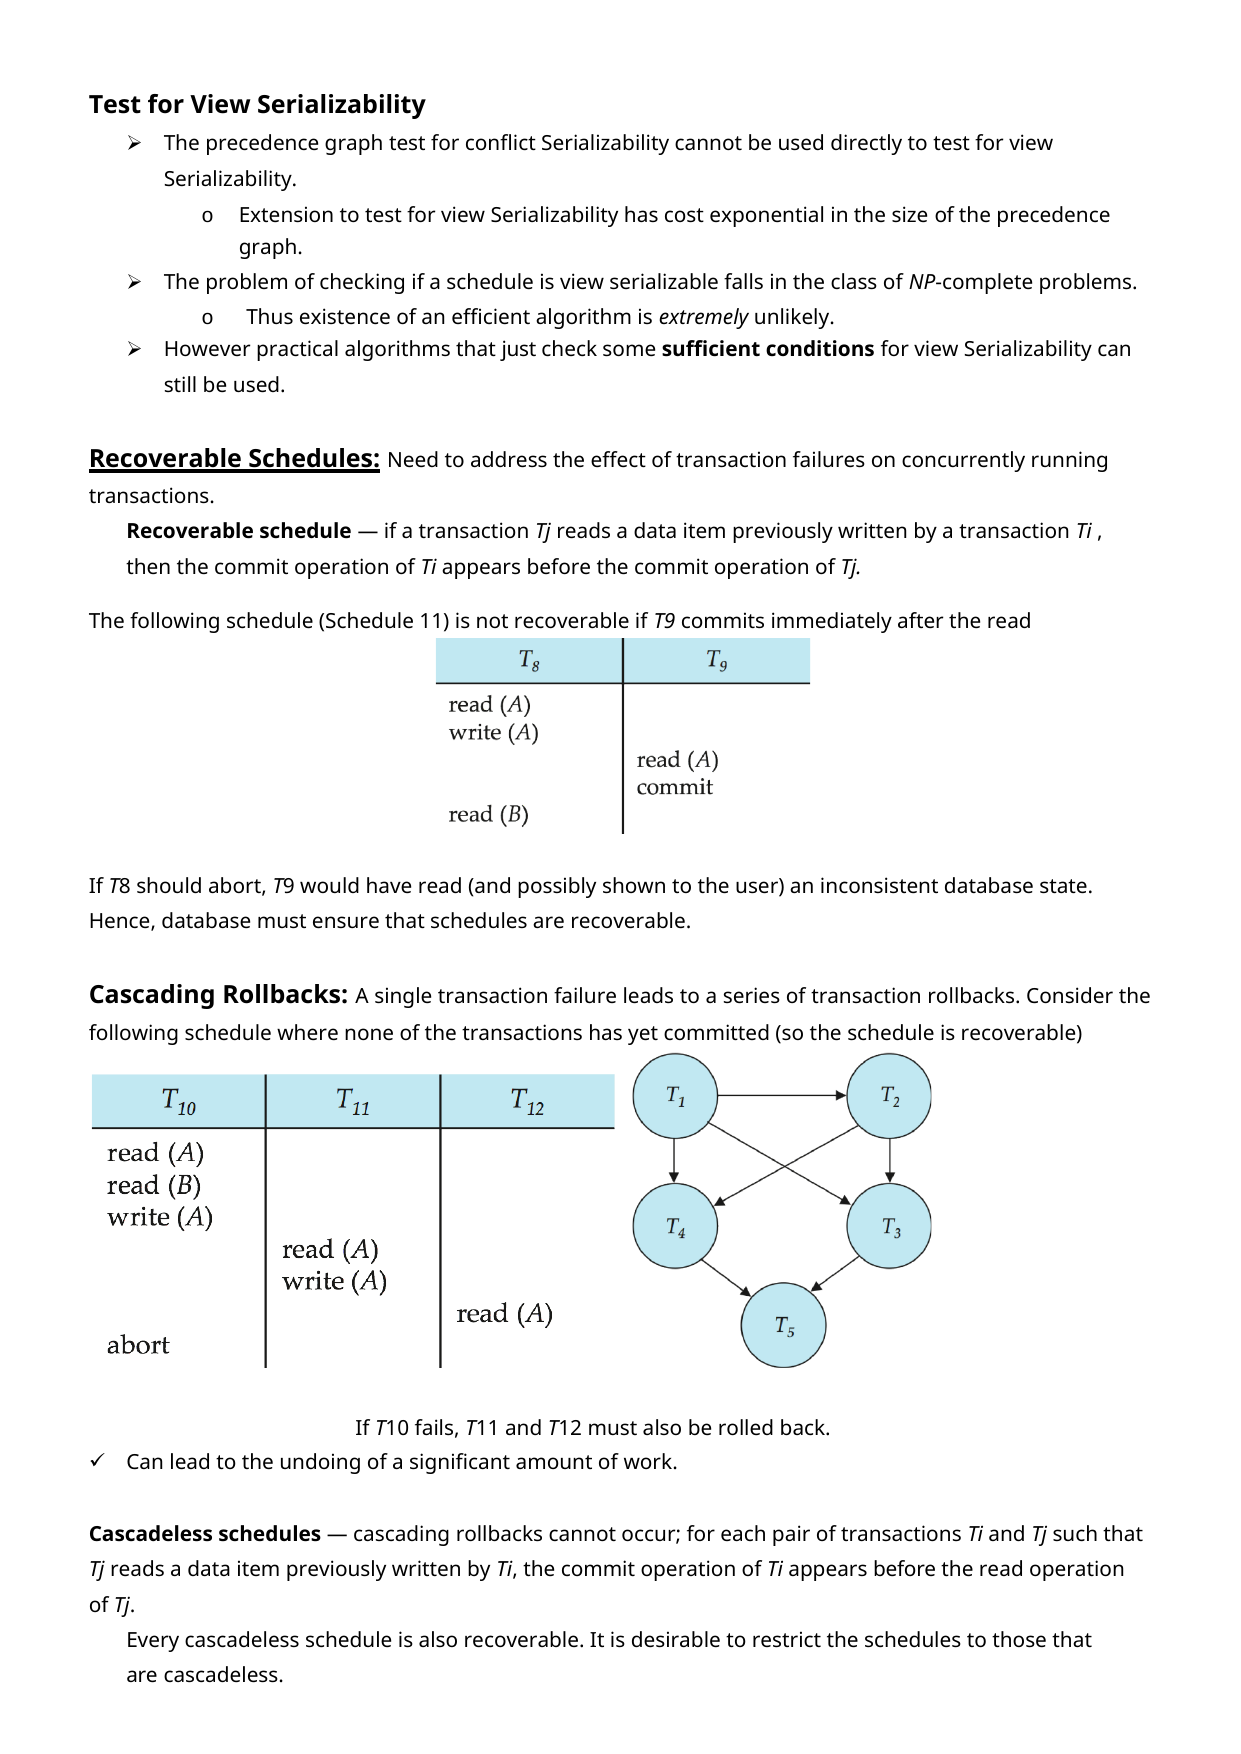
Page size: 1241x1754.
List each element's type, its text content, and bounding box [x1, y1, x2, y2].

list Extension to test for view Serializability has cost exponential in the size of the precedence graph. [201, 200, 1152, 261]
text If T8 should abort, T9 would have read (and possibly shown to the user) an inconsistent database state. Hence, database must ensure that schedules are recoverable. [88, 871, 1120, 934]
list The precedence graph test for conflict Serializability cannot be used directly to test for view Serializability. [126, 128, 1152, 192]
text The following schedule (Schedule 11) is not recoverable if T9 commits immediately after the read [88, 607, 1192, 635]
text Recoverable schedule — if a transaction Tj reads a data item previously written by a transaction Ti , then the commit operation of Ti appears before the commit operation of Tj. [126, 516, 1146, 581]
text Every cascadeless schedule is also recoverable. It is desirable to restrict the schedules to those that are cascadeless. [126, 1625, 1129, 1689]
list However practical algorithms that just check some sufficient conditions for view Serializability can still be used. [126, 334, 1152, 398]
text If T10 fails, T11 and T12 must also be rolled back. [355, 1413, 1192, 1441]
text Test for View Serializability [88, 87, 1192, 121]
list Can lead to the undoing of a significant amount of work. [88, 1447, 1192, 1476]
list Thus existence of an efficient algorithm is extremely unlikely. [201, 303, 1192, 330]
picture [91, 1074, 615, 1368]
text Cascadeless schedules — cascading rollbacks cannot occur; for each pair of transactions Ti and Tj such that Tj reads a data item previously written by Ti, the commit operation of Ti appears before the read operation of Tj. [88, 1519, 1146, 1618]
list The problem of checking if a schedule is view serializable falls in the class of NP-complete problems. [126, 267, 1153, 296]
text Recoverable Schedules: Need to address the effect of transaction failures on concurrently running transactions. [88, 441, 1116, 510]
text Cascading Rollbacks: A single transaction failure leads to a series of transaction rollbacks. Consider the following schedule where none of the transactions has yet committed (so the schedule is recoverable) [88, 977, 1152, 1046]
picture [435, 638, 811, 834]
picture [632, 1052, 932, 1368]
